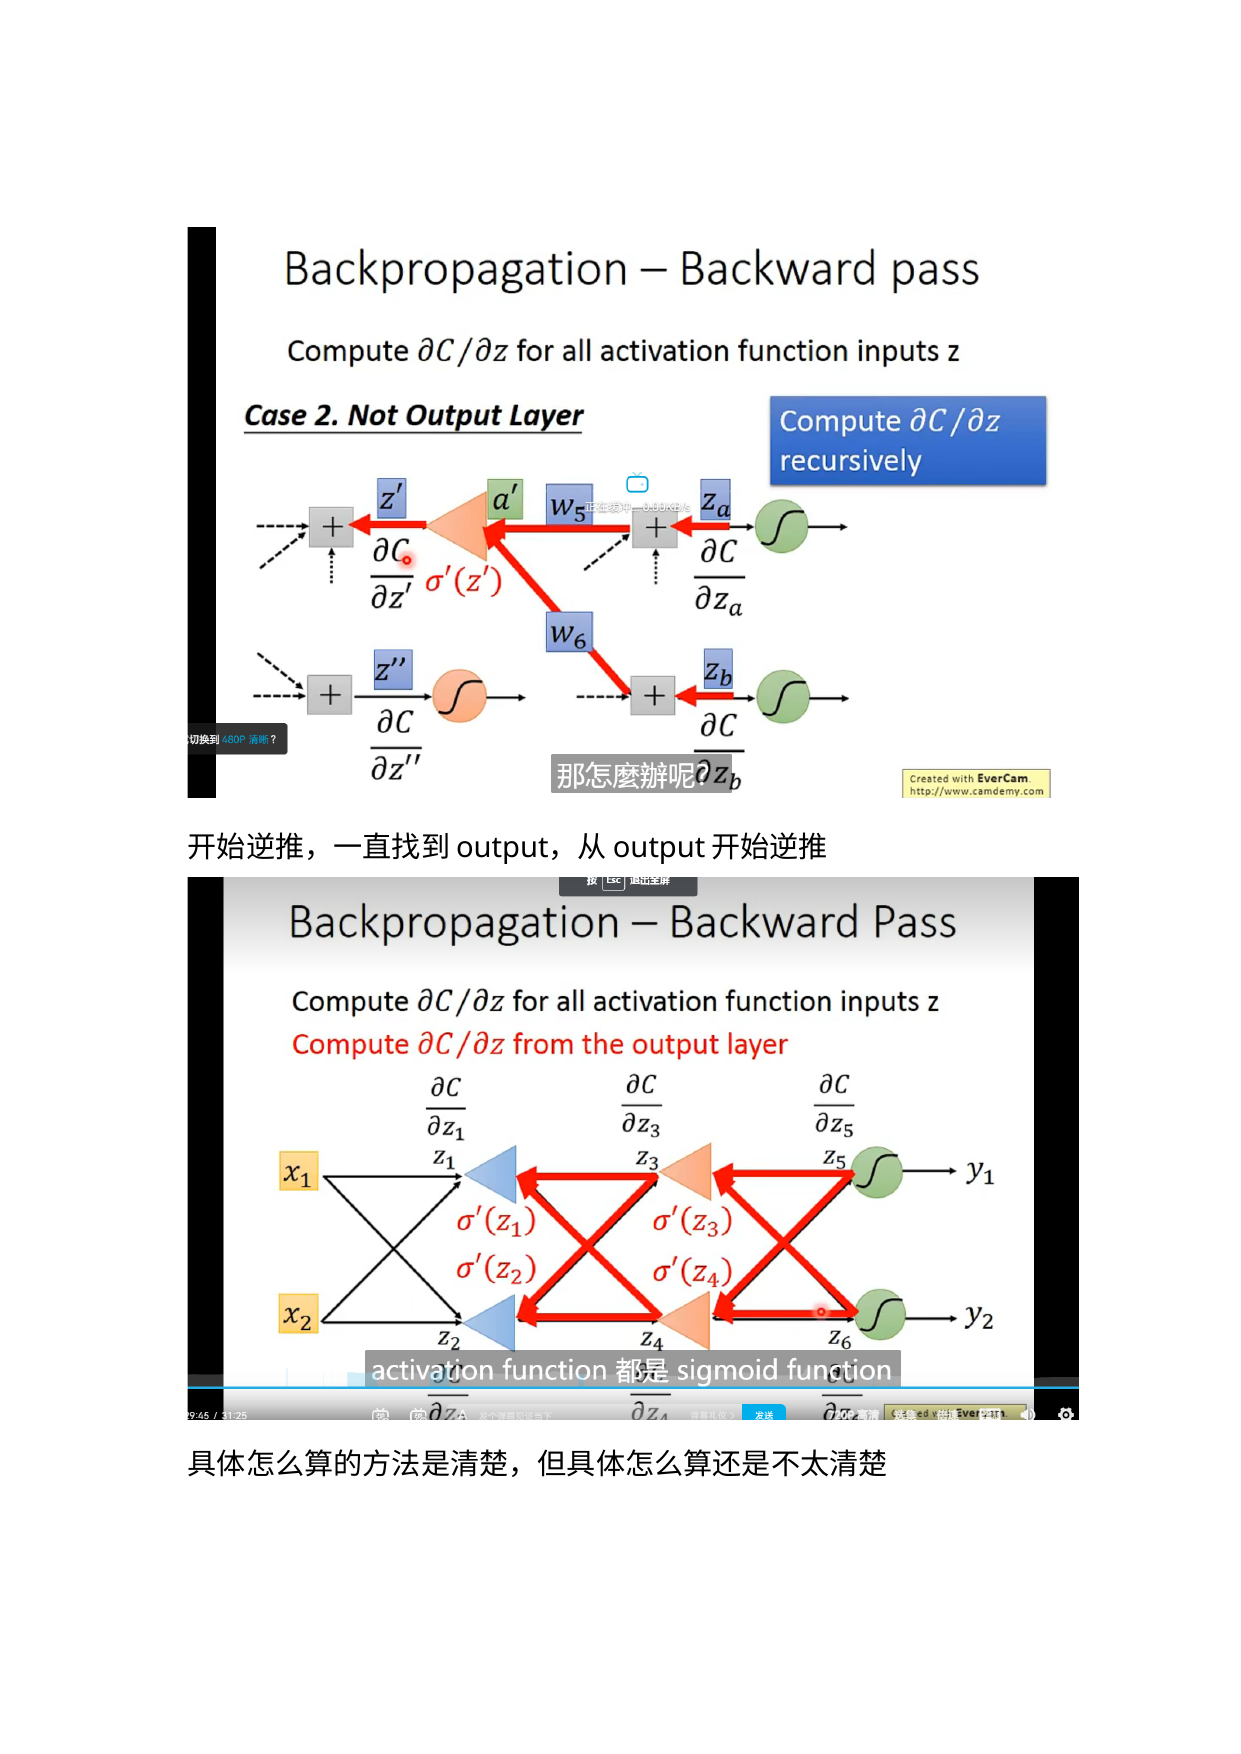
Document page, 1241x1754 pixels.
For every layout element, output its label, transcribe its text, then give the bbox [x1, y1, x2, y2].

picture [766, 1413, 772, 1420]
text 具体怎么算的方法是清楚，但具体怎么算还是不太清楚 [187, 1429, 1053, 1494]
text 开始逆推，一直找到output，从output开始逆推 [187, 812, 1053, 877]
picture [187, 877, 1079, 1420]
picture [187, 227, 1053, 798]
